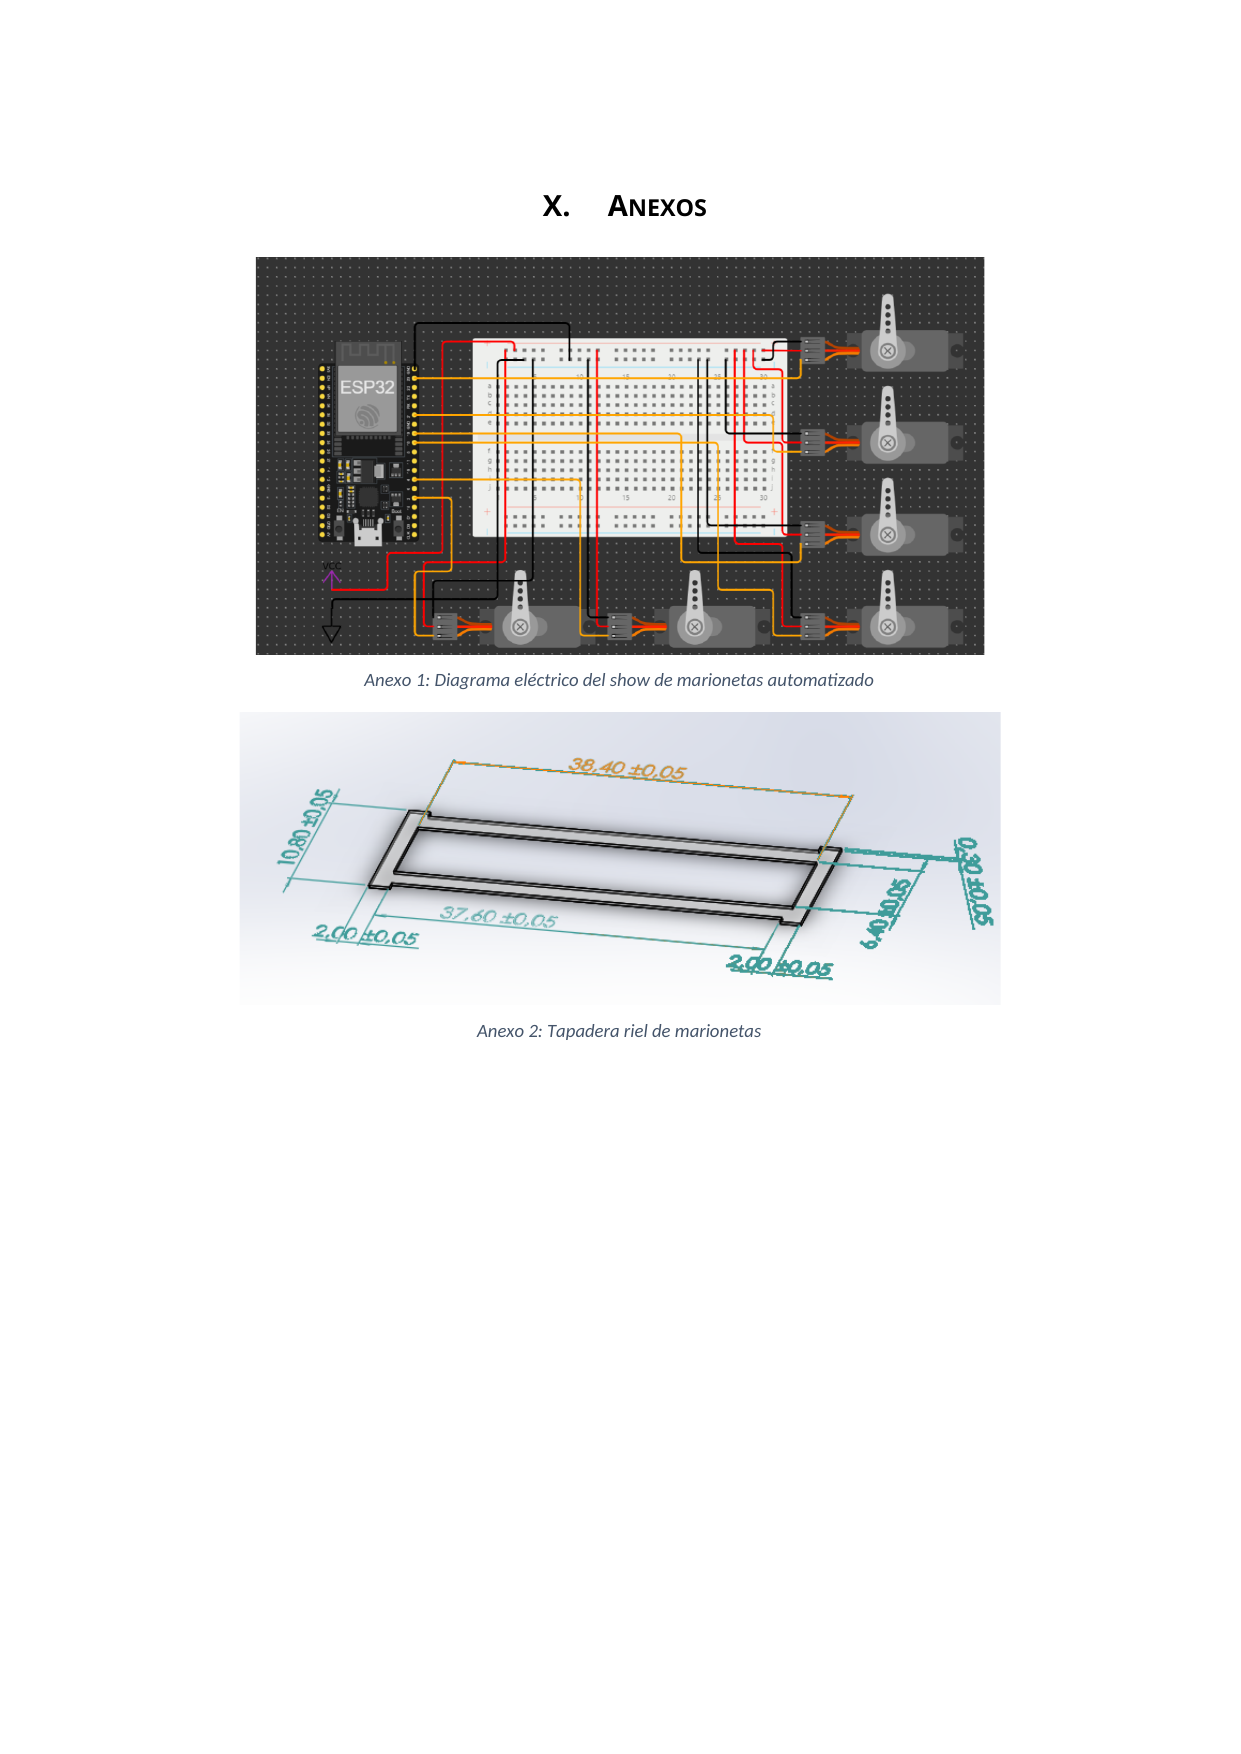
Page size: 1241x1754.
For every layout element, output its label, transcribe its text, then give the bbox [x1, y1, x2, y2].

picture [255, 257, 985, 655]
list Anexos [214, 185, 1063, 225]
picture [239, 712, 1001, 1005]
